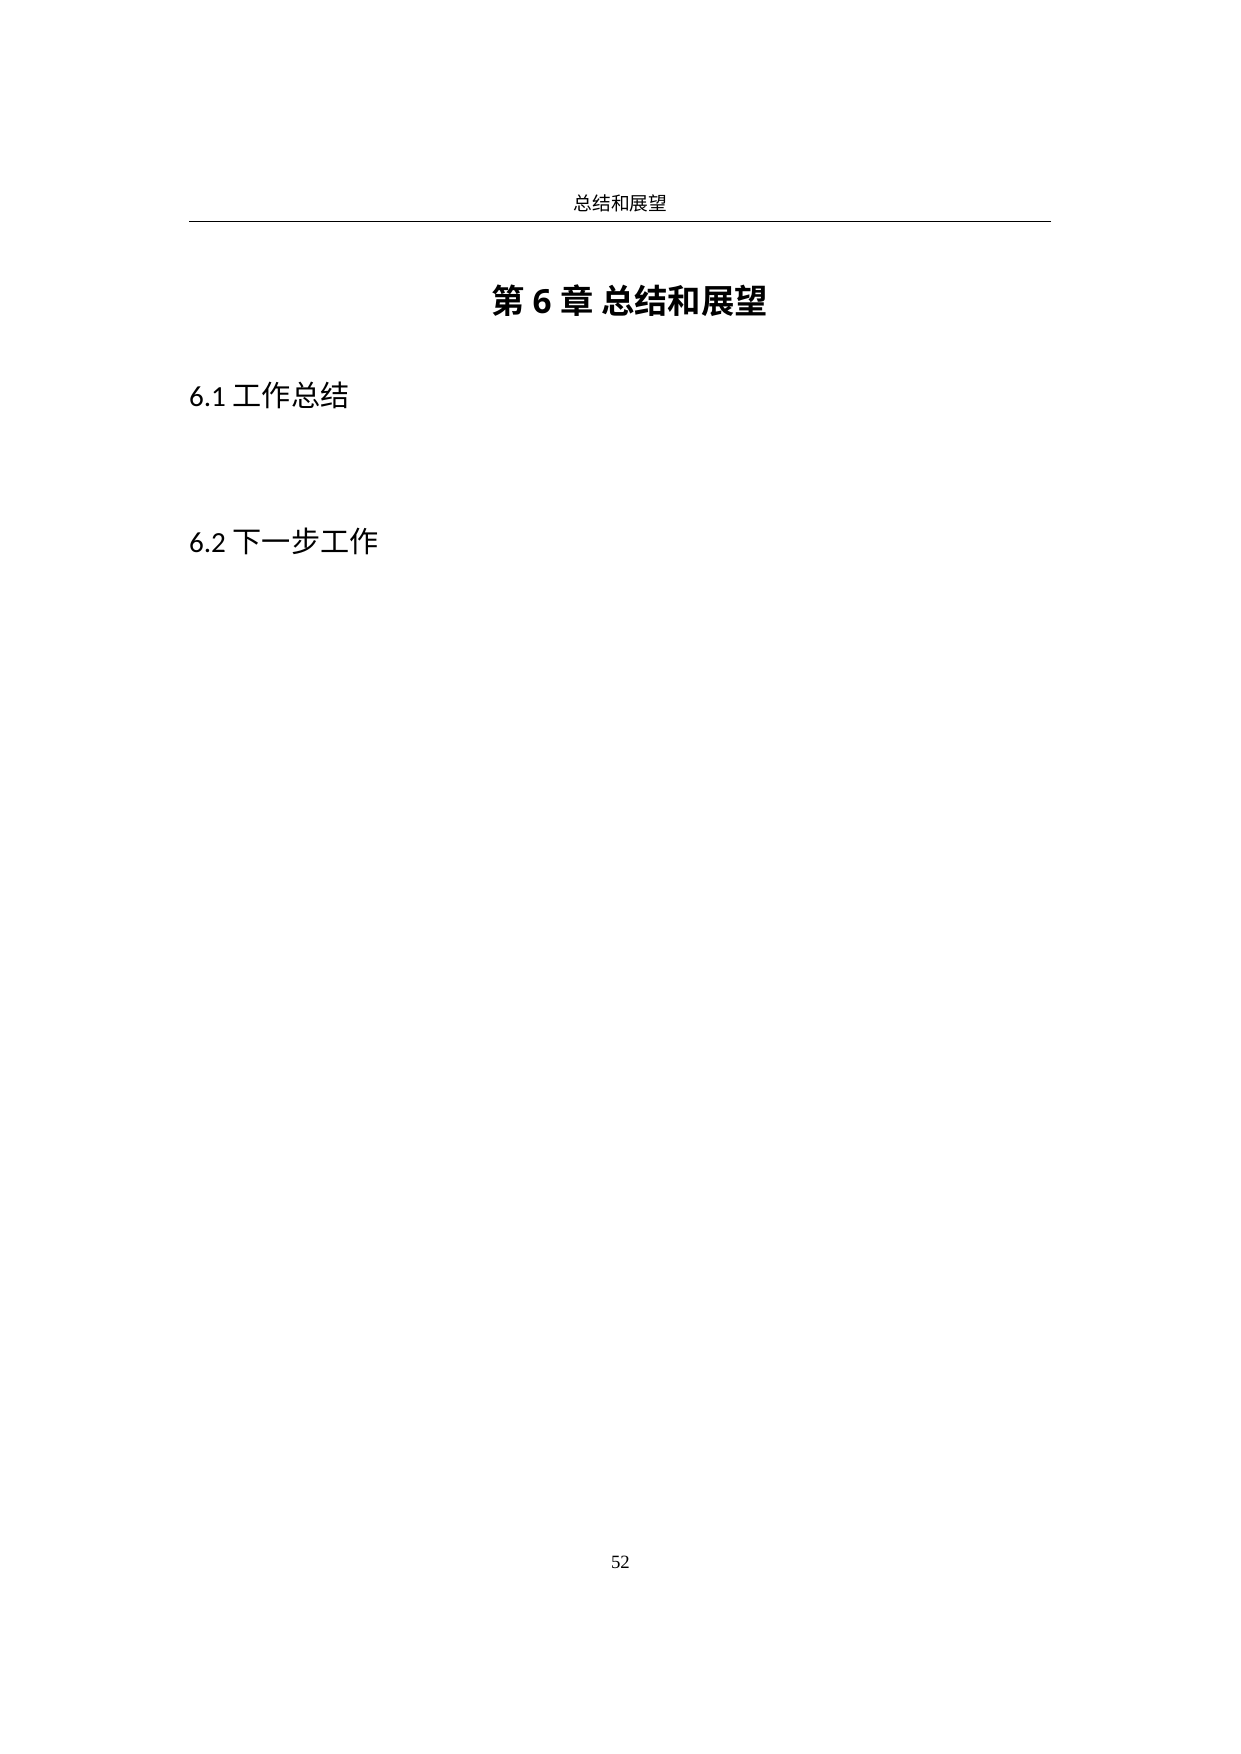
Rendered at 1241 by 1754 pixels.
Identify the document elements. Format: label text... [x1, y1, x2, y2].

text 工作总结 [189, 373, 1051, 414]
subtitle 总结和展望 [262, 274, 1051, 323]
text 下一步工作 [189, 519, 1051, 560]
